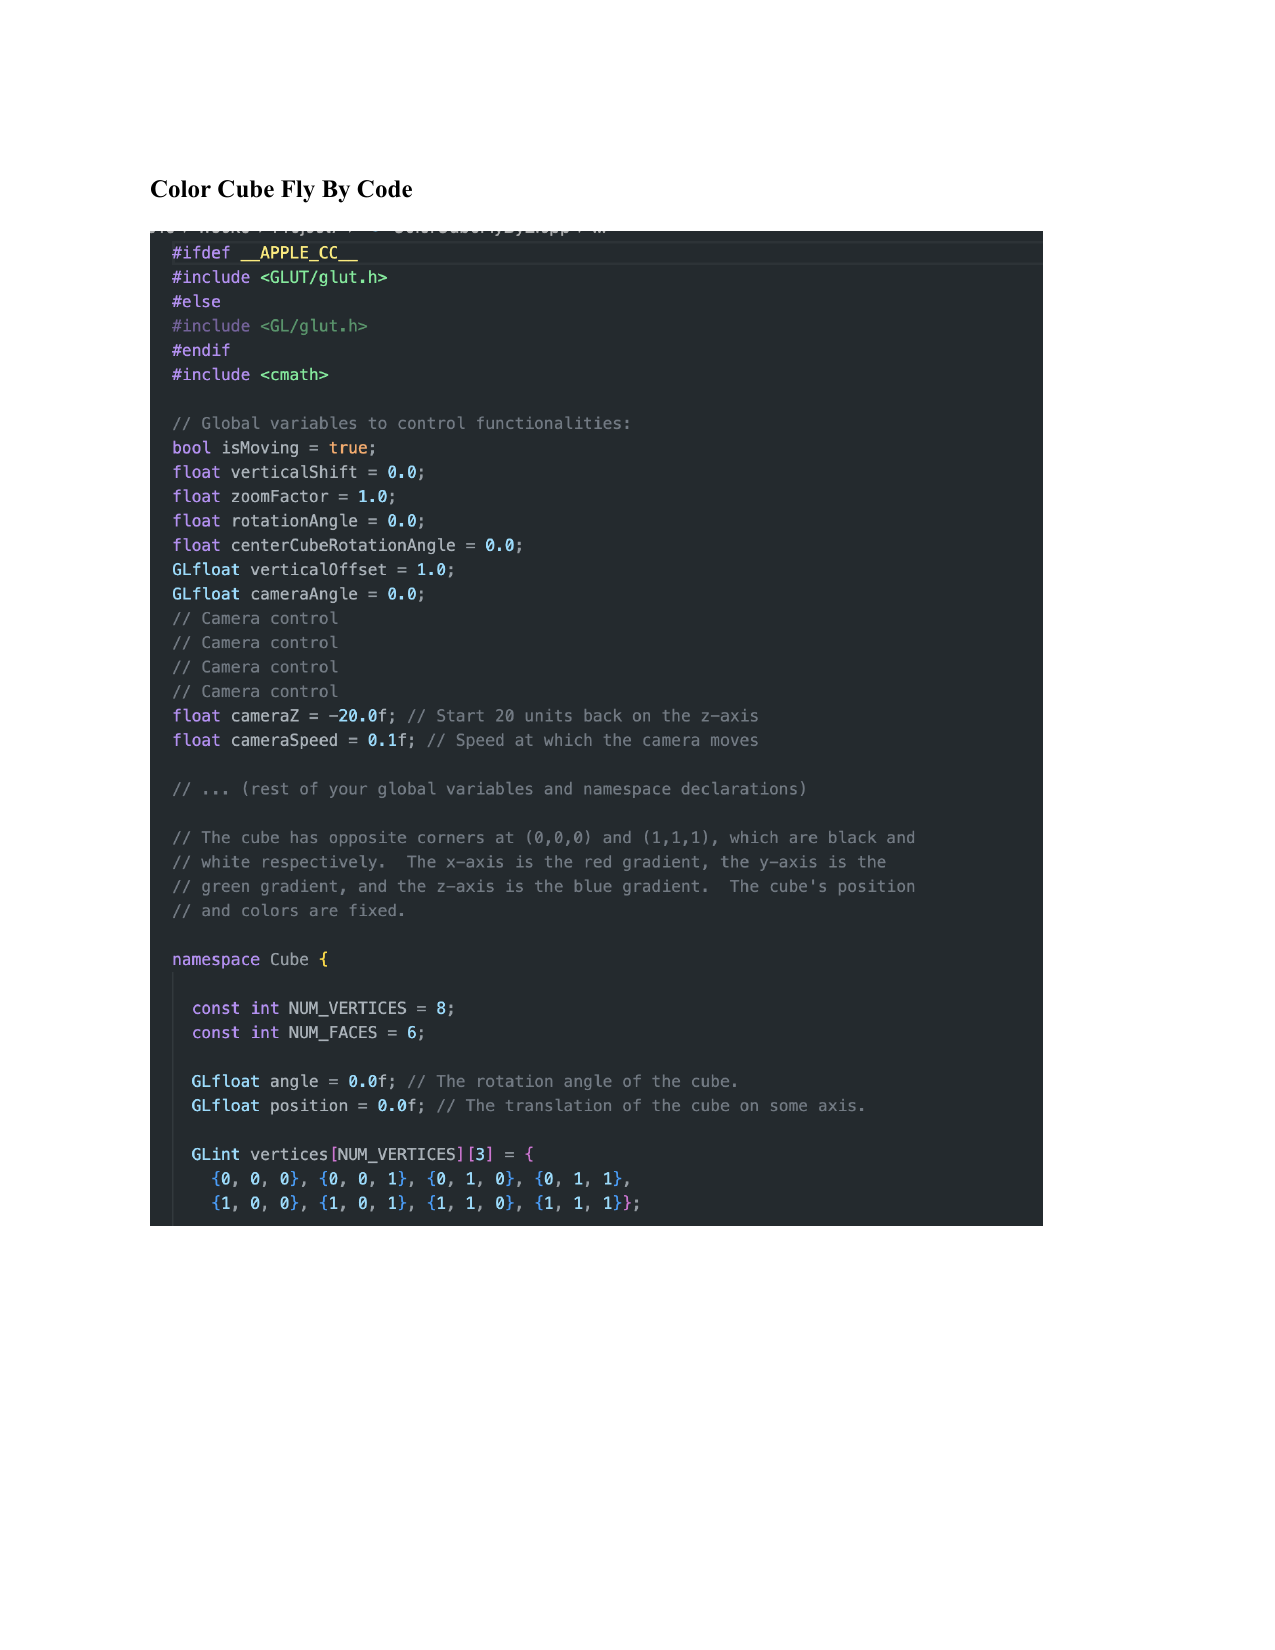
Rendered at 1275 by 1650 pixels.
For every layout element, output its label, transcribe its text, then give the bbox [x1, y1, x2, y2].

text Color Cube Fly By Code [150, 175, 1125, 203]
picture [150, 231, 1043, 1226]
